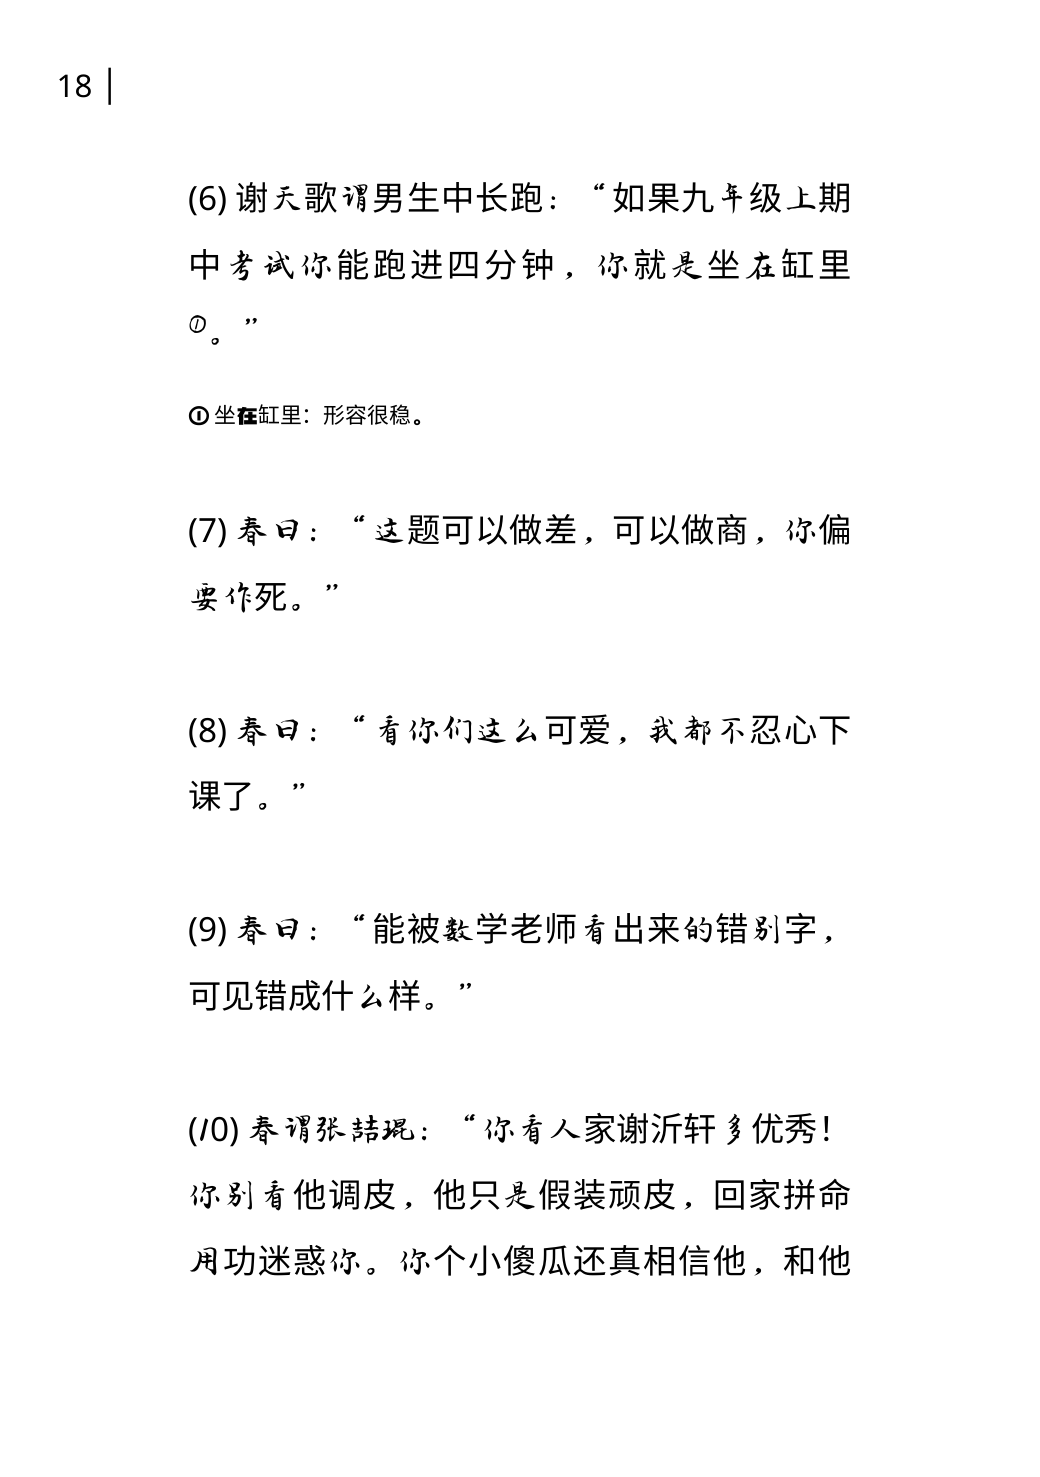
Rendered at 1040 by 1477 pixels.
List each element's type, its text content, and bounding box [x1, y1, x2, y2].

list 春曰：“这题可以做差，可以做商，你偏要作死。” [188, 499, 852, 632]
list 春曰：“看你们这么可爱，我都不忍心下课了。” [188, 698, 852, 831]
text ①坐在缸里：形容很稳。 [188, 399, 852, 432]
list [188, 1097, 852, 1296]
list 谢天歌谓男生中长跑：“如果九年级上期中考试你能跑进四分钟，你就是坐在缸里①。” [188, 166, 852, 366]
list 春曰：“能被数学老师看出来的错别字，可见错成什么样。” [188, 897, 852, 1030]
